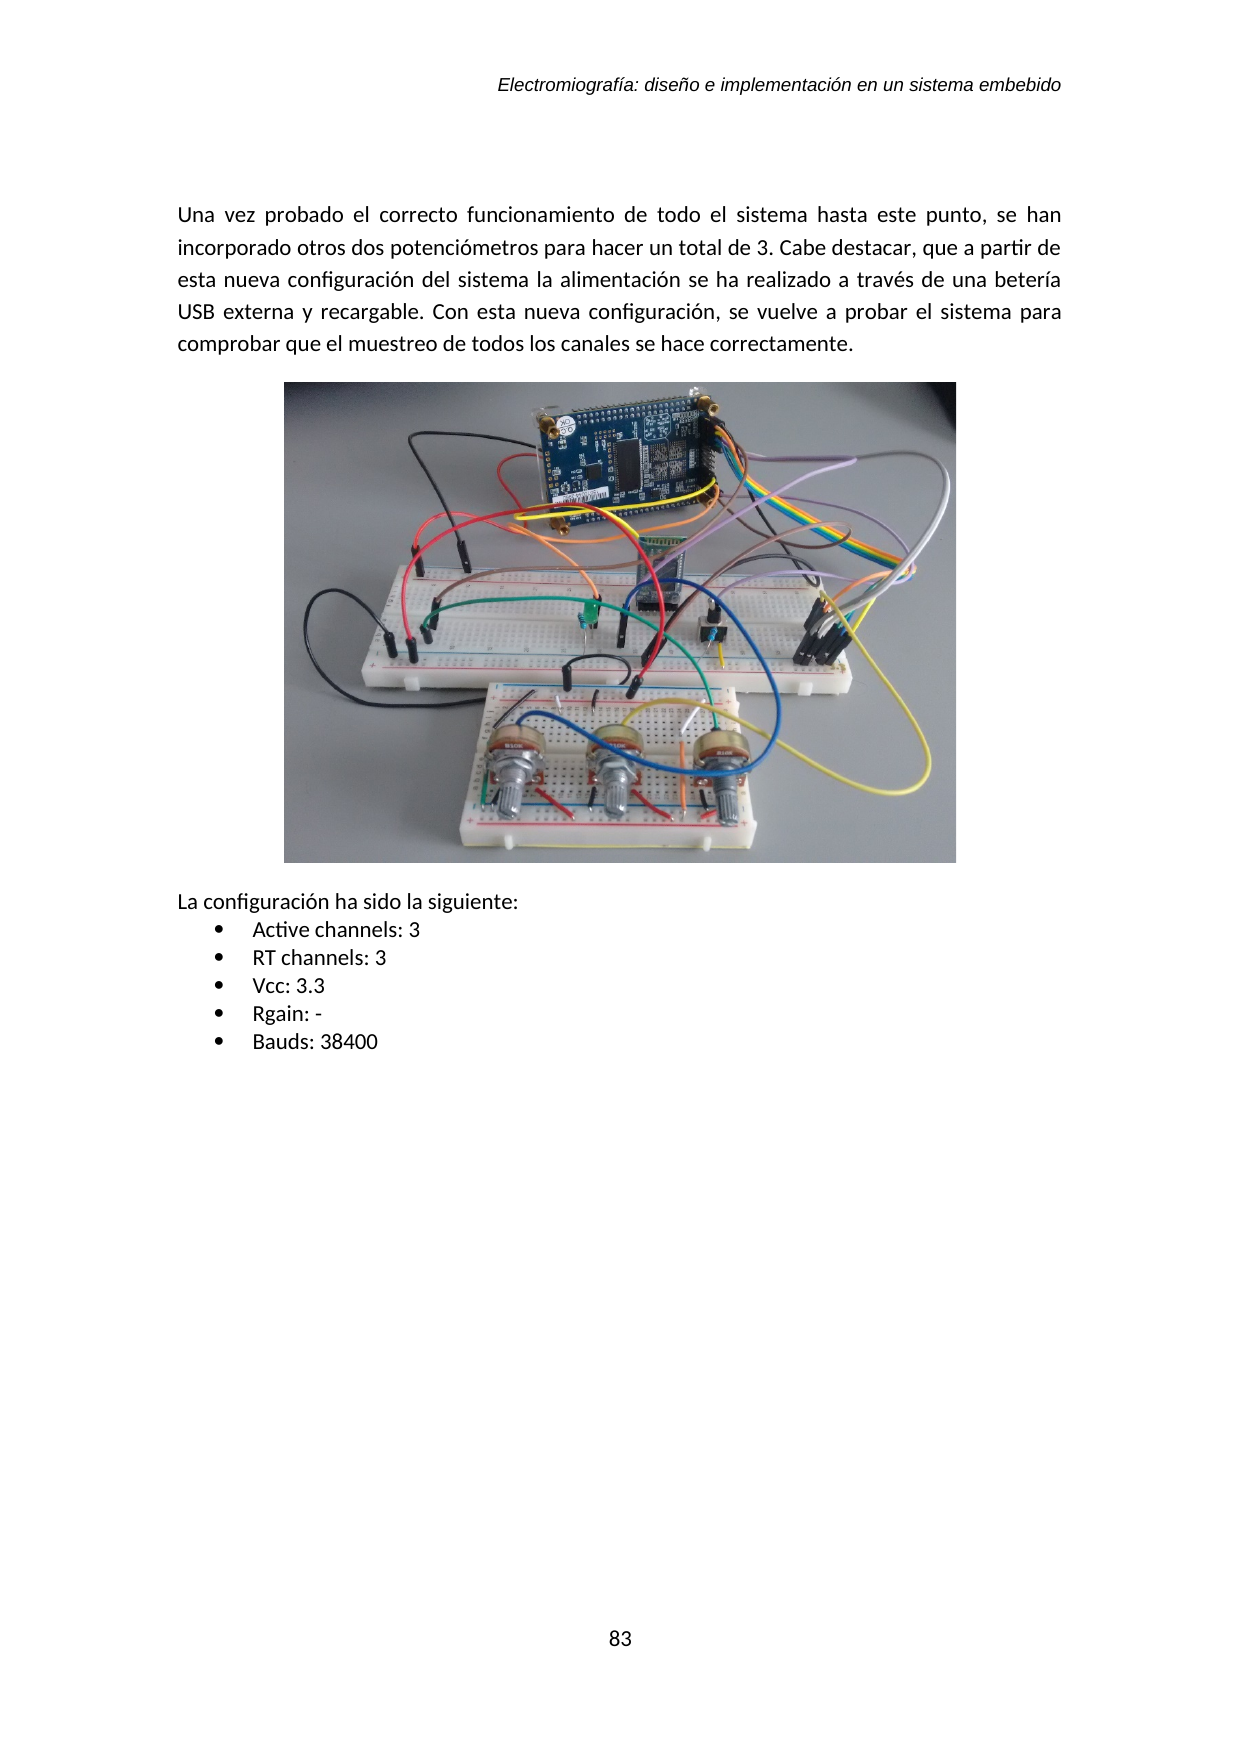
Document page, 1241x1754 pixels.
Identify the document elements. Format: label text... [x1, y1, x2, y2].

picture [284, 382, 957, 863]
list Rgain: - [215, 999, 1063, 1027]
text Una vez probado el correcto funcionamiento de todo el sistema hasta este punto, se han incorporado otros dos potenciómetros para hacer un total de 3. Cabe destacar, que a partir de esta nueva configuración del sistema la alimentación se ha realizado a través de una betería USB externa y recargable. Con esta nueva configuración, se vuelve a probar el sistema para comprobar que el muestreo de todos los canales se hace correctamente. [177, 201, 1063, 357]
list RT channels: 3 [215, 943, 1063, 971]
text La configuración ha sido la siguiente: [177, 887, 1063, 915]
list Vcc: 3.3 [215, 971, 1063, 999]
list Active channels: 3 [215, 915, 1063, 943]
list Bauds: 38400 [215, 1027, 1063, 1055]
